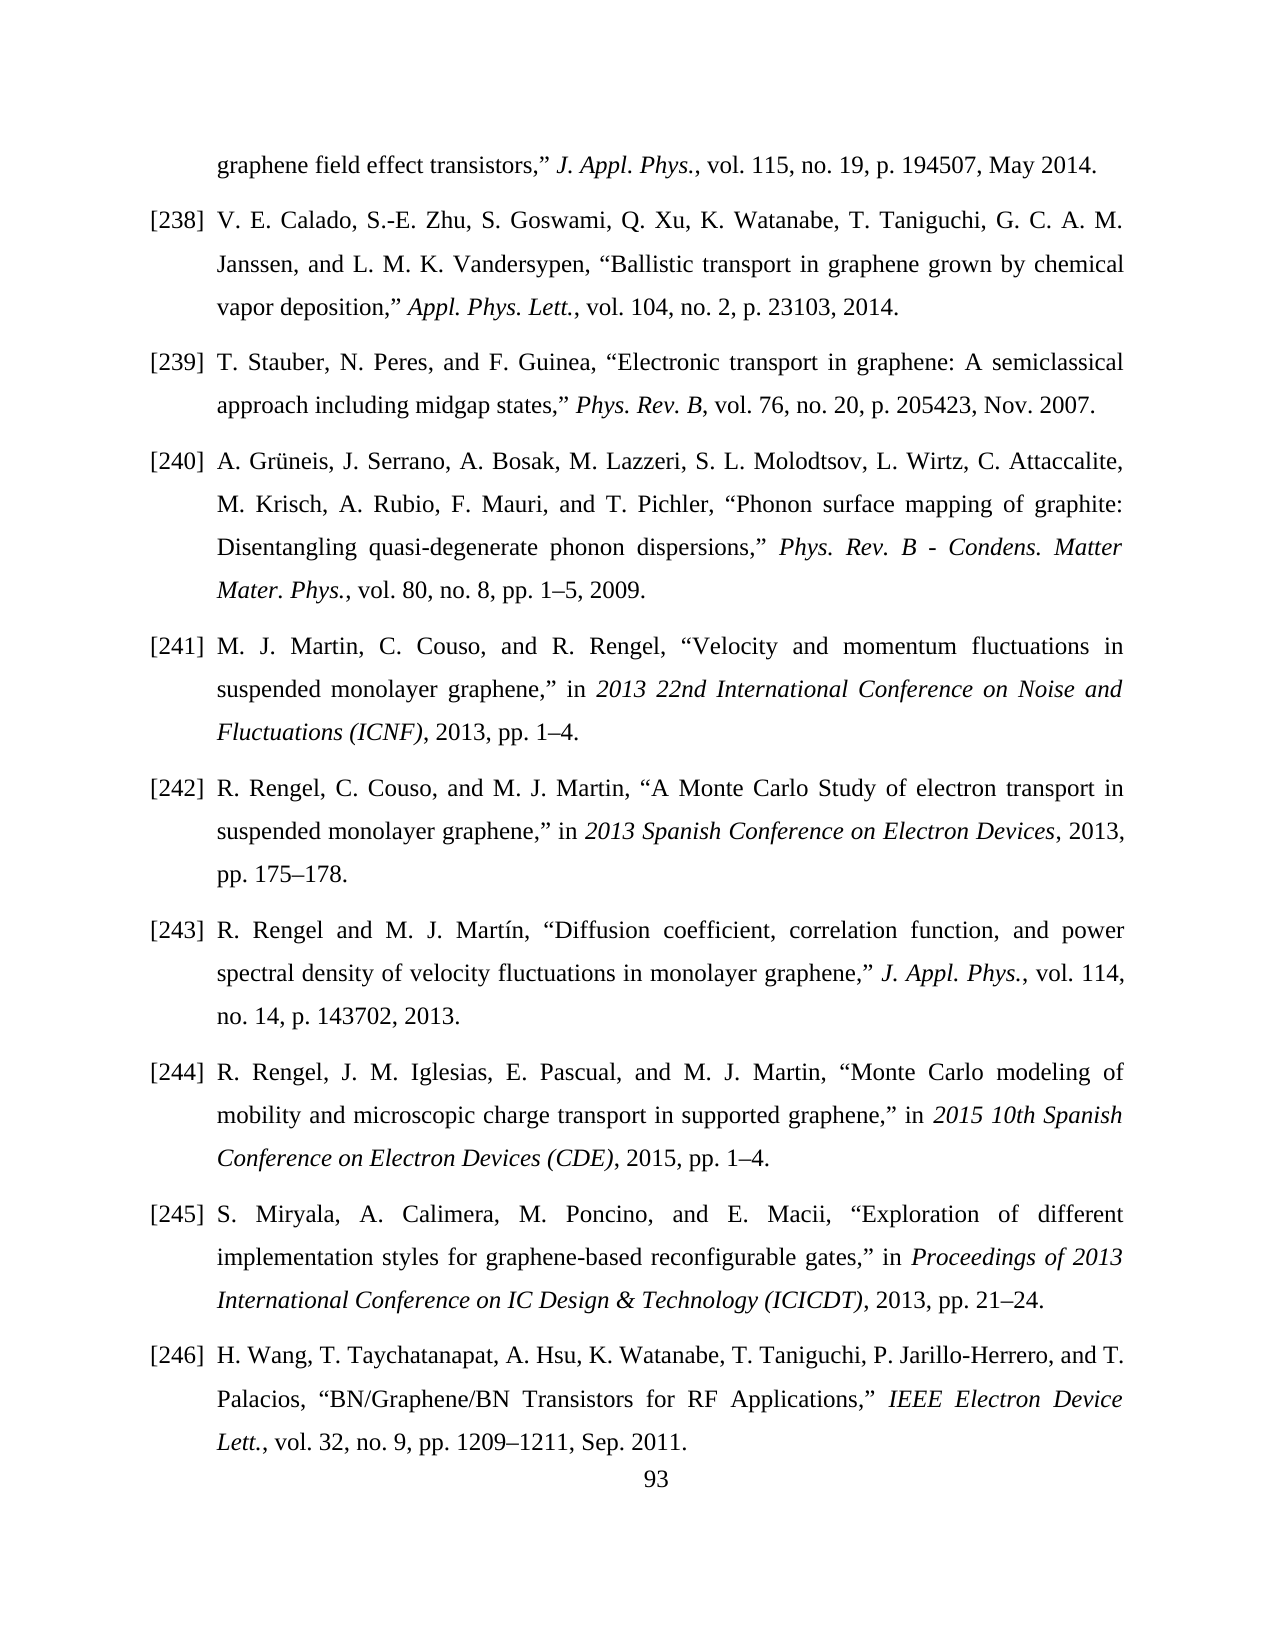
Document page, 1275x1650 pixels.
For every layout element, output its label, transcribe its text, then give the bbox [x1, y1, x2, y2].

text [246] H. Wang, T. Taychatanapat, A. Hsu, K. Watanabe, T. Taniguchi, P. Jarillo-Herrero, and T. Palacios, “BN/Graphene/BN Transistors for RF Applications,” IEEE Electron Device Lett., vol. 32, no. 9, pp. 1209–1211, Sep. 2011. [150, 1341, 1125, 1456]
text [238] V. E. Calado, S.-E. Zhu, S. Goswami, Q. Xu, K. Watanabe, T. Taniguchi, G. C. A. M. Janssen, and L. M. K. Vandersypen, “Ballistic transport in graphene grown by chemical vapor deposition,” Appl. Phys. Lett., vol. 104, no. 2, p. 23103, 2014. [150, 206, 1125, 321]
text [242] R. Rengel, C. Couso, and M. J. Martin, “A Monte Carlo Study of electron transport in suspended monolayer graphene,” in 2013 Spanish Conference on Electron Devices, 2013, pp. 175–178. [150, 773, 1125, 888]
text [240] A. Grüneis, J. Serrano, A. Bosak, M. Lazzeri, S. L. Molodtsov, L. Wirtz, C. Attaccalite, M. Krisch, A. Rubio, F. Mauri, and T. Pichler, “Phonon surface mapping of graphite: Disentangling quasi-degenerate phonon dispersions,” Phys. Rev. B - Condens. Matter Mater. Phys., vol. 80, no. 8, pp. 1–5, 2009. [150, 446, 1125, 604]
text [241] M. J. Martin, C. Couso, and R. Rengel, “Velocity and momentum fluctuations in suspended monolayer graphene,” in 2013 22nd International Conference on Noise and Fluctuations (ICNF), 2013, pp. 1–4. [150, 631, 1125, 746]
text [245] S. Miryala, A. Calimera, M. Poncino, and E. Macii, “Exploration of different implementation styles for graphene-based reconfigurable gates,” in Proceedings of 2013 International Conference on IC Design & Technology (ICICDT), 2013, pp. 21–24. [150, 1199, 1125, 1314]
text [150, 150, 1125, 179]
text [239] T. Stauber, N. Peres, and F. Guinea, “Electronic transport in graphene: A semiclassical approach including midgap states,” Phys. Rev. B, vol. 76, no. 20, p. 205423, Nov. 2007. [150, 347, 1125, 419]
text [244] R. Rengel, J. M. Iglesias, E. Pascual, and M. J. Martin, “Monte Carlo modeling of mobility and microscopic charge transport in supported graphene,” in 2015 10th Spanish Conference on Electron Devices (CDE), 2015, pp. 1–4. [150, 1057, 1125, 1172]
text [243] R. Rengel and M. J. Martín, “Diffusion coefficient, correlation function, and power spectral density of velocity fluctuations in monolayer graphene,” J. Appl. Phys., vol. 114, no. 14, p. 143702, 2013. [150, 915, 1125, 1030]
